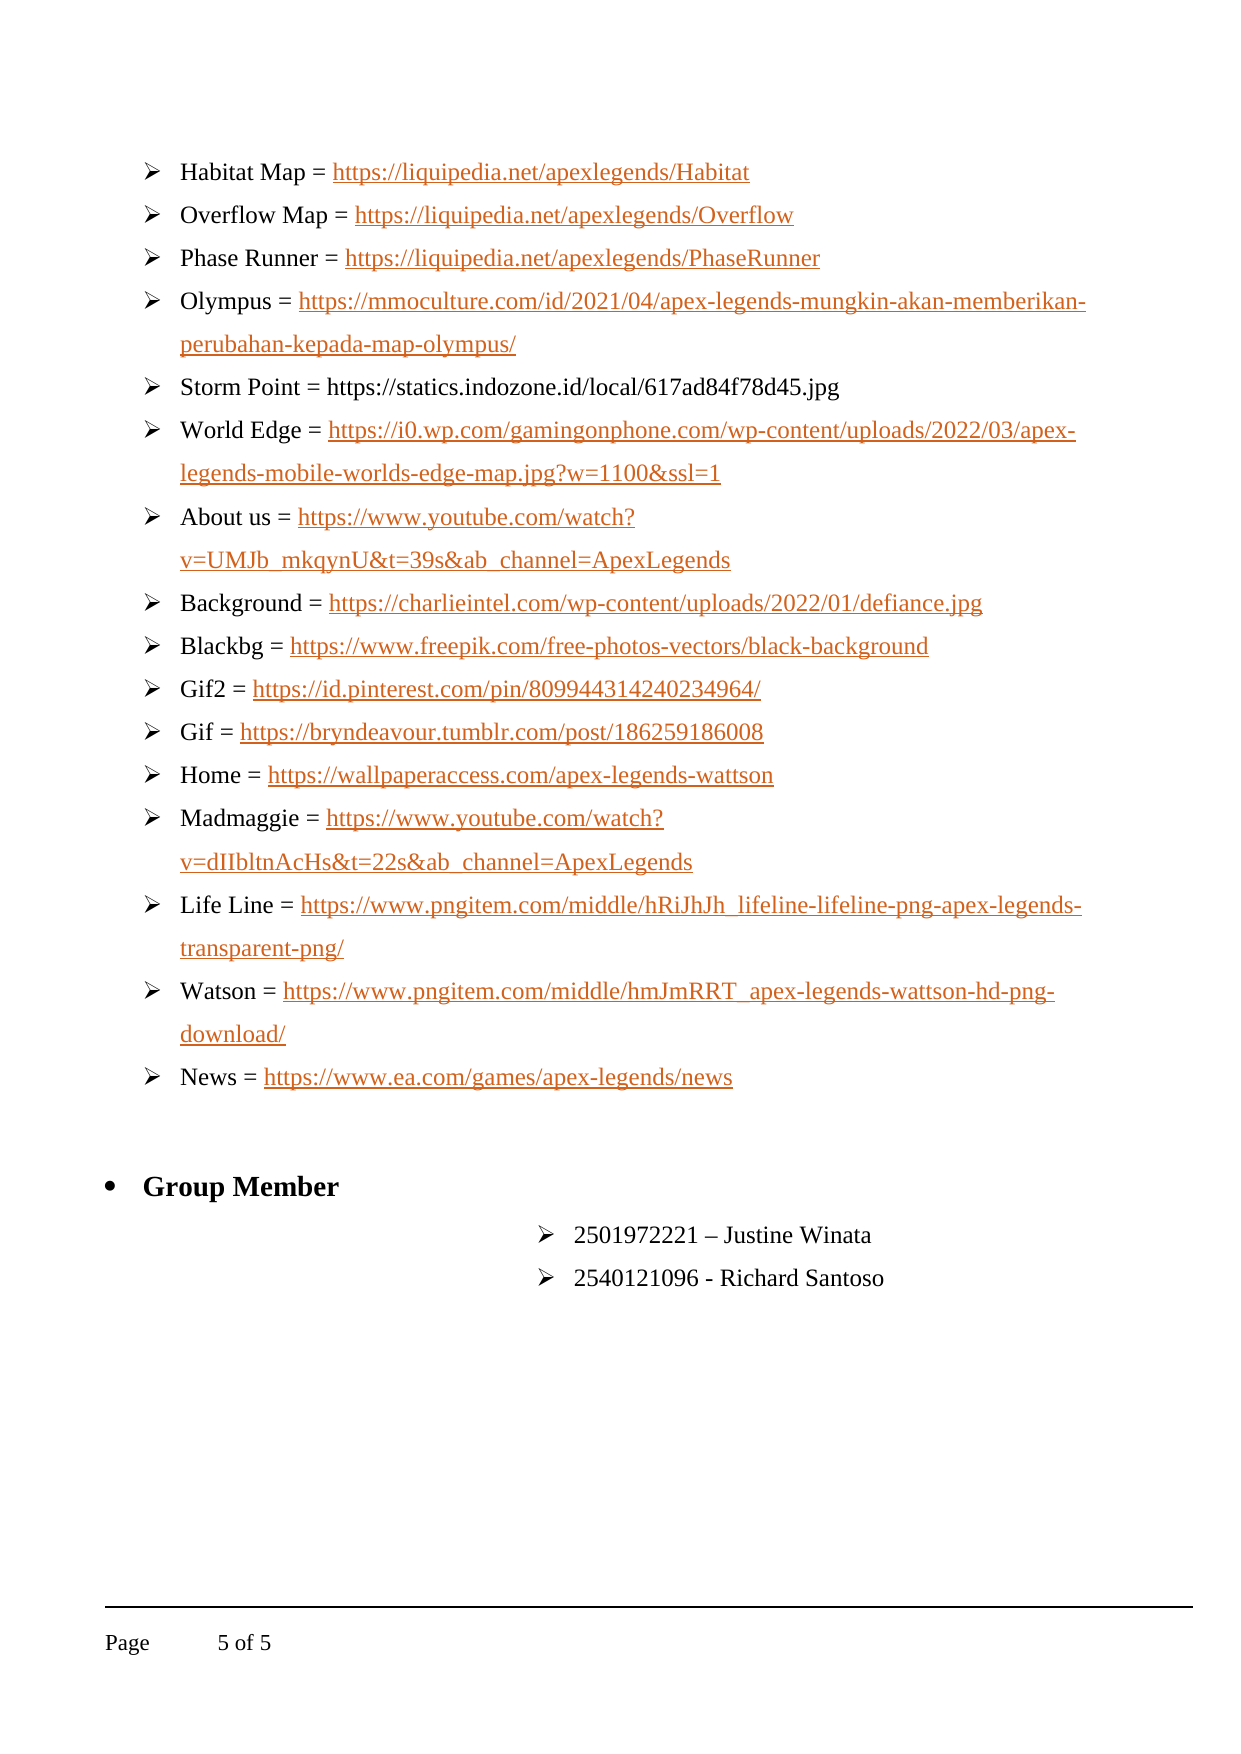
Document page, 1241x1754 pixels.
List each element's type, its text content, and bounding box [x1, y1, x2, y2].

list Gif2 = https://id.pinterest.com/pin/809944314240234964/ [142, 674, 1135, 703]
list Phase Runner = https://liquipedia.net/apexlegends/PhaseRunner [142, 243, 1135, 272]
list News = https://www.ea.com/games/apex-legends/news [142, 1062, 1135, 1091]
list Olympus = https://mmoculture.com/id/2021/04/apex-legends-mungkin-akan-memberikan-perubahan-kepada-map-olympus/ [142, 286, 1135, 358]
list Home = https://wallpaperaccess.com/apex-legends-wattson [142, 760, 1135, 789]
list World Edge = https://i0.wp.com/gamingonphone.com/wp-content/uploads/2022/03/apex-legends-mobile-worlds-edge-map.jpg?w=1100&ssl=1 [142, 415, 1135, 487]
list Storm Point = https://statics.indozone.id/local/617ad84f78d45.jpg [142, 372, 1135, 401]
list Background = https://charlieintel.com/wp-content/uploads/2022/01/defiance.jpg [142, 588, 1135, 617]
list 2540121096 - Richard Santoso [536, 1263, 1135, 1292]
list 2501972221 – Justine Winata [536, 1220, 1135, 1248]
list Group Member [105, 1169, 1135, 1203]
list Gif = https://bryndeavour.tumblr.com/post/186259186008 [142, 717, 1135, 746]
list Life Line = https://www.pngitem.com/middle/hRiJhJh_lifeline-lifeline-png-apex-legends-transparent-png/ [142, 890, 1135, 962]
list Overflow Map = https://liquipedia.net/apexlegends/Overflow [142, 200, 1135, 228]
list Watson = https://www.pngitem.com/middle/hmJmRRT_apex-legends-wattson-hd-png-download/ [142, 976, 1135, 1048]
list Madmaggie = https://www.youtube.com/watch?v=dIIbltnAcHs&t=22s&ab_channel=ApexLegends [142, 803, 1135, 875]
list Habitat Map = https://liquipedia.net/apexlegends/Habitat [142, 157, 1135, 185]
list About us = https://www.youtube.com/watch?v=UMJb_mkqynU&t=39s&ab_channel=ApexLegends [142, 502, 1135, 573]
list Blackbg = https://www.freepik.com/free-photos-vectors/black-background [142, 631, 1135, 660]
